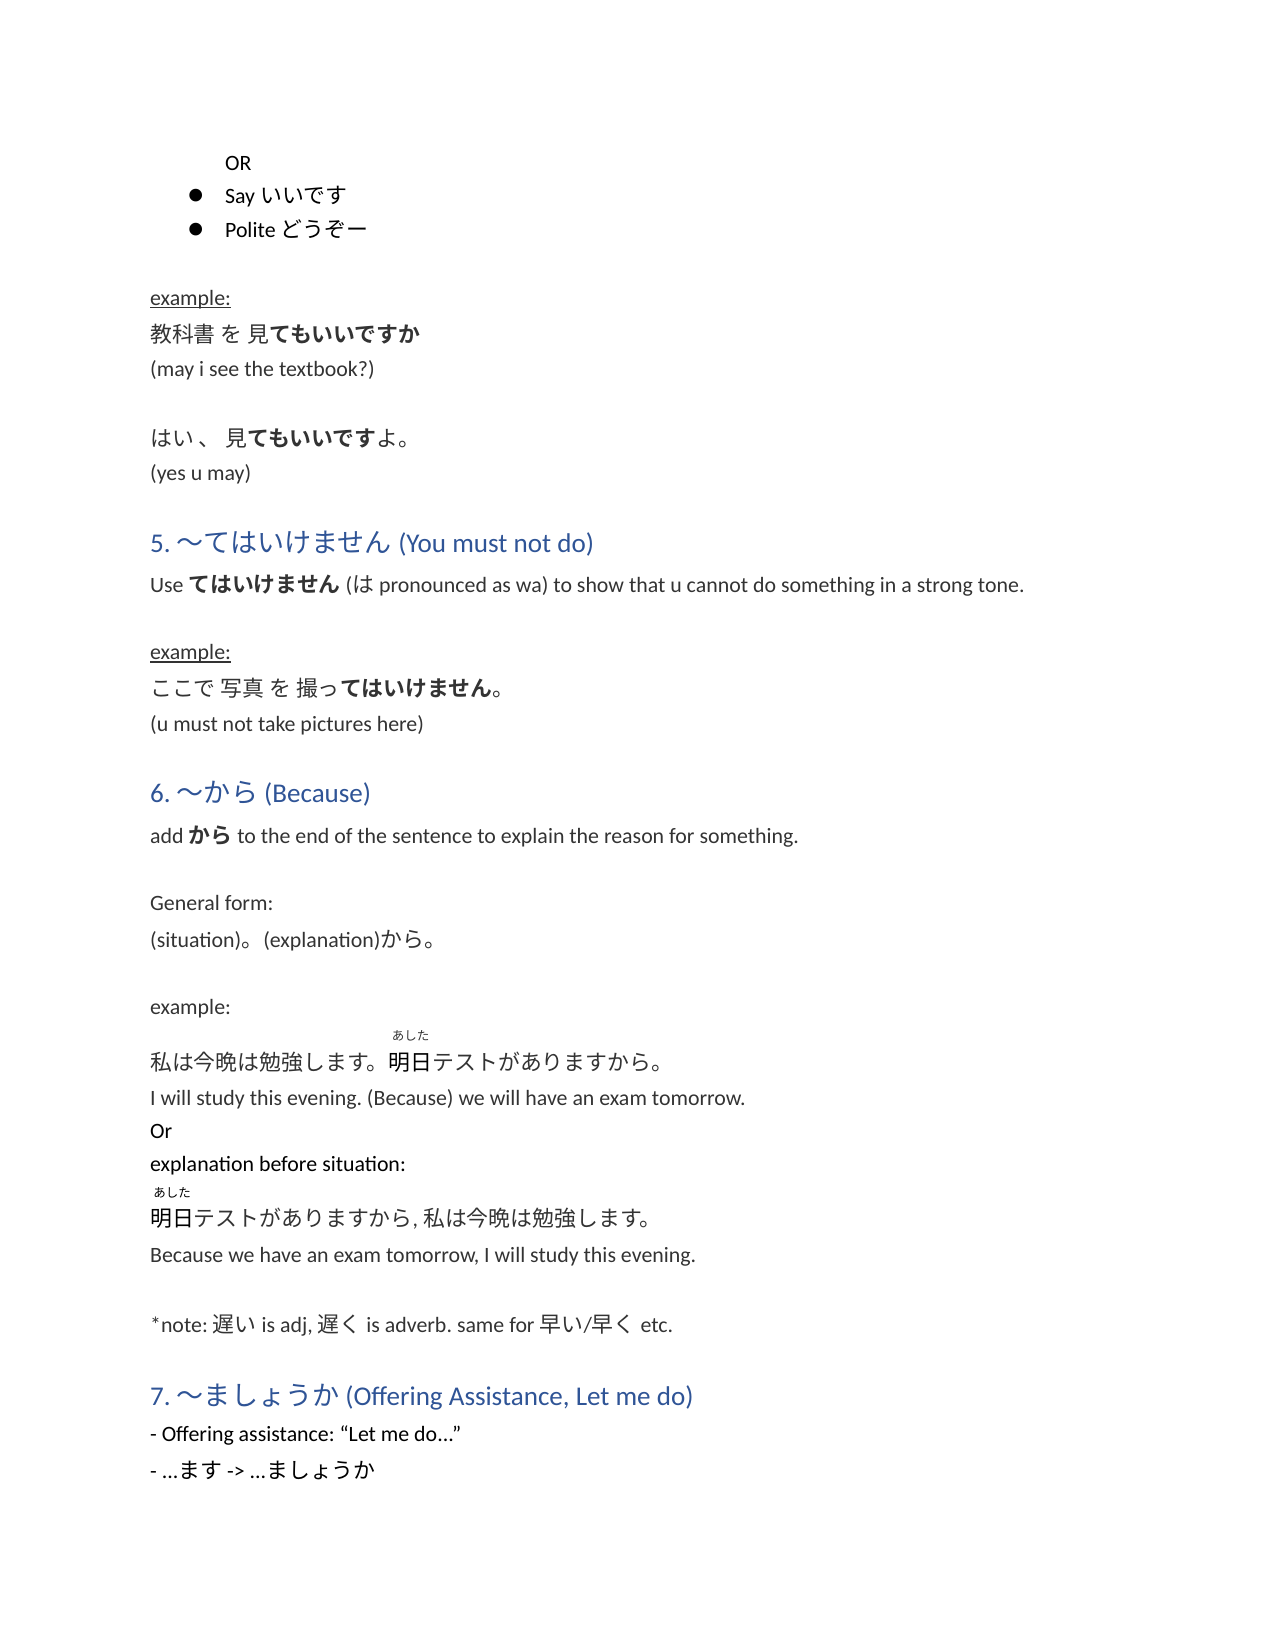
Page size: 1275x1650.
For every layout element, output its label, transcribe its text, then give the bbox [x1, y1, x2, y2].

text - Offering assistance: “Let me do...” [150, 1420, 1125, 1447]
text Or [150, 1117, 1125, 1144]
text *note: 遅い is adj, 遅く is adverb. same for 早い/早く etc. [150, 1307, 1125, 1338]
text - ...ます -> ...ましょうか [150, 1453, 1125, 1485]
text I will study this evening. (Because) we will have an exam tomorrow. [150, 1084, 1125, 1111]
text テストがありますから, 私は今晩は勉強します。 [150, 1183, 1125, 1233]
subtitle ～から (Because) [150, 771, 1125, 811]
text (may i see the textbook?) [150, 355, 1125, 382]
text example: [150, 638, 1125, 665]
list Say いいです [187, 178, 1125, 210]
text 教科書 を 見てもいいですか [150, 317, 1125, 348]
list Polite どうぞー [187, 212, 1125, 244]
text add から to the end of the sentence to explain the reason for something. [150, 818, 1125, 850]
subtitle ～てはいけません (You must not do) [150, 521, 1125, 560]
text はい 、 見てもいいですよ。 [150, 421, 1125, 452]
text (u must not take pictures here) [150, 710, 1125, 736]
text ここで 写真 を 撮ってはいけません。 [150, 671, 1125, 703]
text Because we have an exam tomorrow, I will study this evening. [150, 1241, 1125, 1268]
subtitle ～ましょうか (Offering Assistance, Let me do) [150, 1374, 1125, 1413]
list OR [225, 149, 1125, 176]
text (situation)。(explanation)から。 [150, 922, 1125, 954]
text General form: [150, 889, 1125, 916]
text explanation before situation: [150, 1150, 1125, 1177]
text example: [150, 993, 1125, 1020]
text Use てはいけません (は pronounced as wa) to show that u cannot do something in a strong tone. [150, 567, 1125, 599]
text example: [150, 284, 1125, 310]
text (yes u may) [150, 459, 1125, 486]
text 私は今晩は勉強します。テストがありますから。 [150, 1026, 1125, 1076]
